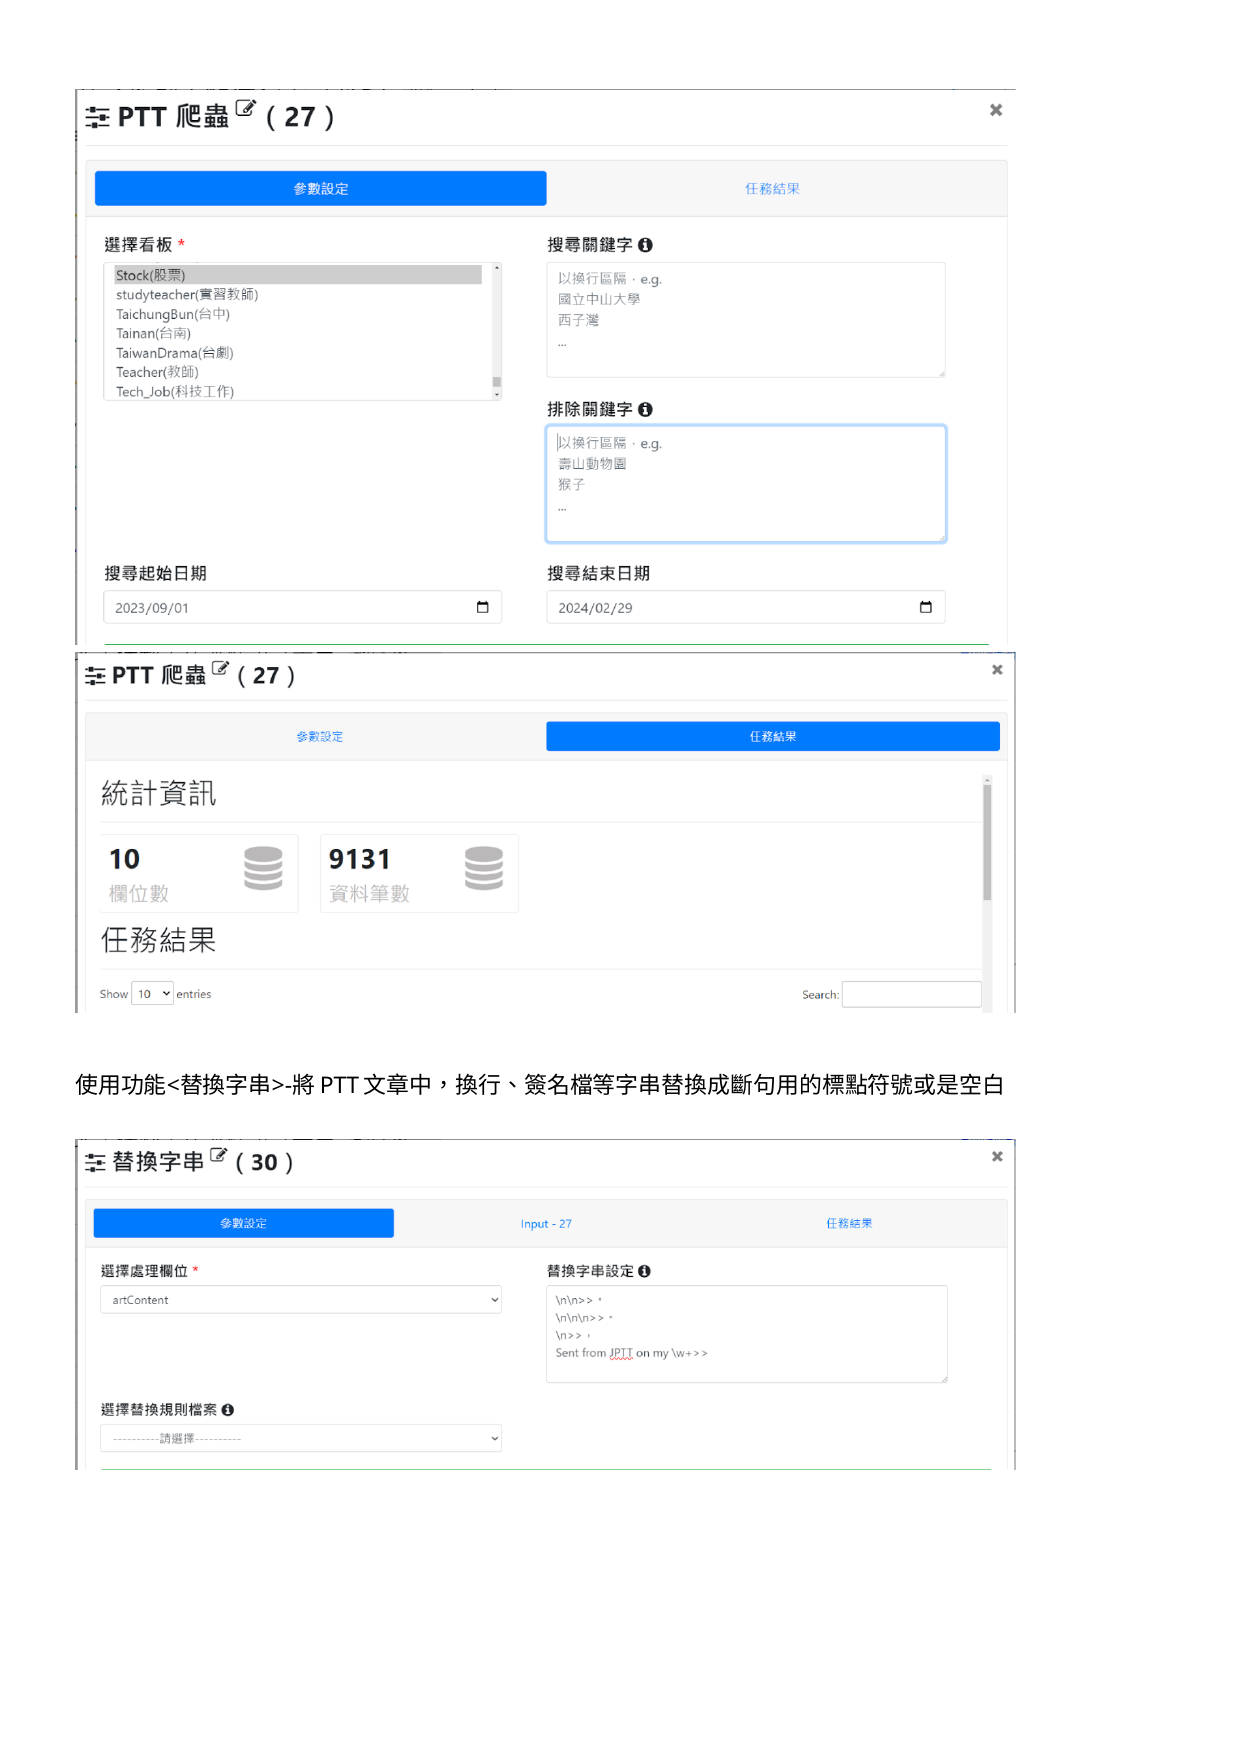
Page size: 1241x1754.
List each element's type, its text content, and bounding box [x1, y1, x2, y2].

text 使用功能<替換字串>-將PTT文章中，換行、簽名檔等字串替換成斷句用的標點符號或是空白 [75, 1064, 1165, 1102]
picture [75, 89, 1016, 645]
picture [75, 652, 1016, 1013]
picture [75, 1139, 1016, 1470]
